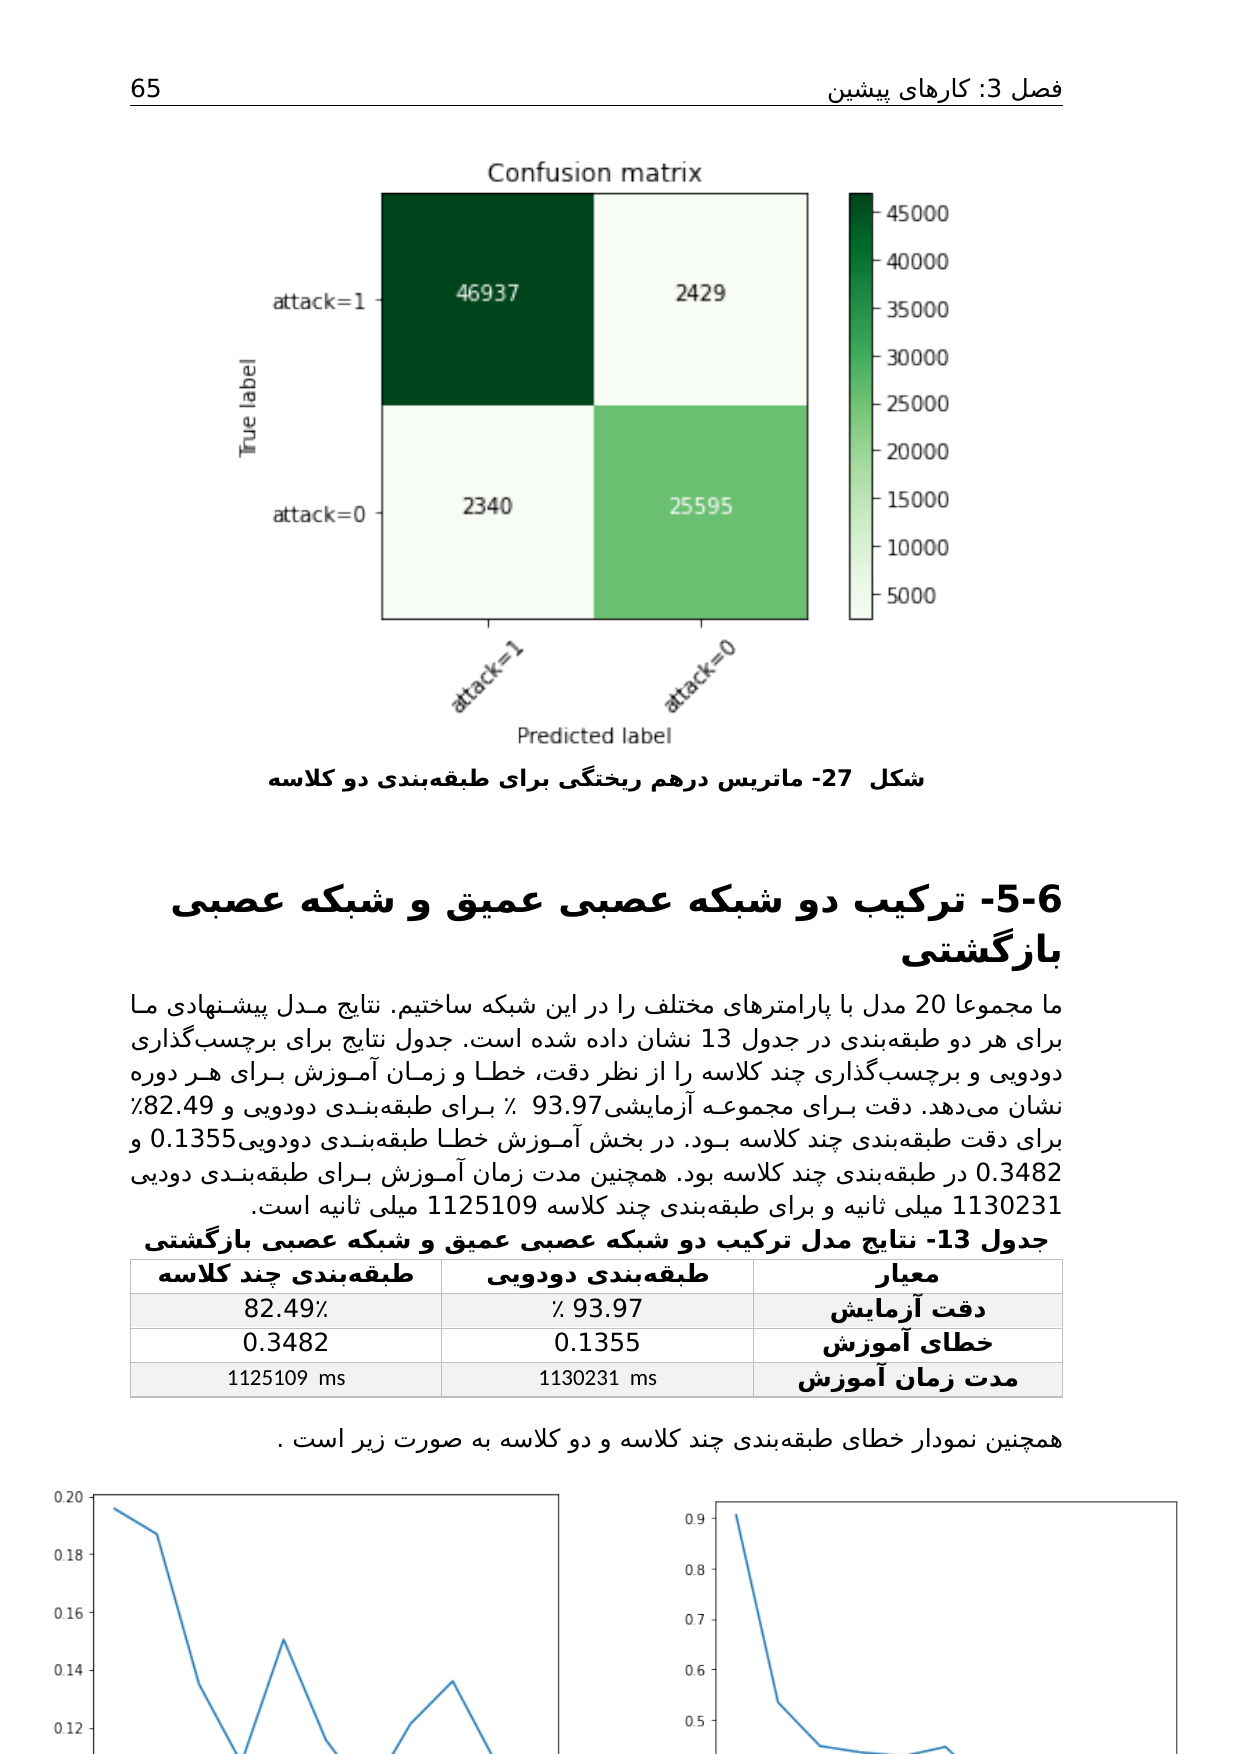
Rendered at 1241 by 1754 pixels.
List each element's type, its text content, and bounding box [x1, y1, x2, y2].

picture [227, 147, 965, 761]
table_cell مدت زمان آموزش [754, 1363, 1062, 1396]
text شکل 13- ماتریس درهم ریختگی برای طبقه‌بندی دو کلاسه [130, 765, 1063, 791]
table_cell 93.97 ٪ [442, 1294, 753, 1327]
table_cell 1130231 ms [442, 1363, 753, 1396]
text جدول 13- نتایج مدل ترکیب دو شبکه عصبی عمیق و شبکه عصبی بازگشتی [130, 1225, 1063, 1254]
table_header طبقه‌بندی دودویی [442, 1260, 753, 1293]
table_cell 0.3482 [131, 1329, 441, 1362]
picture [43, 1481, 568, 1754]
table_cell خطای آموزش [754, 1329, 1062, 1362]
text ما مجموعا 20 مدل با پارامترهای مختلف را در این شبکه ساختیم. نتایج مدل پیشنهادی ما برای هر دو طبقه‌بندی در جدول 13 نشان داده شده است. جدول نتایج برای برچسب‌گذاری دودویی و برچسب‌گذاری چند کلاسه را از نظر دقت، خطا و زمان آموزش برای هر دوره نشان می‌دهد. دقت برای مجموعه آزمایشی93.97 ٪ برای طبقه‌بندی دودویی و 82.49٪ برای دقت طبقه‌بندی چند کلاسه بود. در بخش آموزش خطا طبقه‌بندی دودویی0.1355 و 0.3482 در طبقه‌بندی چند کلاسه بود. همچنین مدت زمان آموزش برای طبقه‌بندی دودیی 1130231 میلی ثانیه و برای طبقه‌بندی چند کلاسه 1125109 میلی ثانیه است. [130, 990, 1063, 1221]
table_cell 0.1355 [442, 1329, 753, 1362]
subtitle 5-6- ترکیب دو شبکه عصبی عمیق و شبکه عصبی بازگشتی [130, 877, 1063, 971]
table_header معیار [754, 1260, 1062, 1293]
table_cell دقت آزمایش [754, 1294, 1062, 1327]
table_cell 1125109 ms [131, 1363, 441, 1396]
picture [674, 1493, 1186, 1754]
text همچنین نمودار خطای طبقه‌بندی چند کلاسه و دو کلاسه به صورت زیر است . [130, 1424, 1063, 1453]
table_header طبقه‌بندی چند کلاسه [131, 1260, 441, 1293]
table_cell 82.49٪ [131, 1294, 441, 1327]
